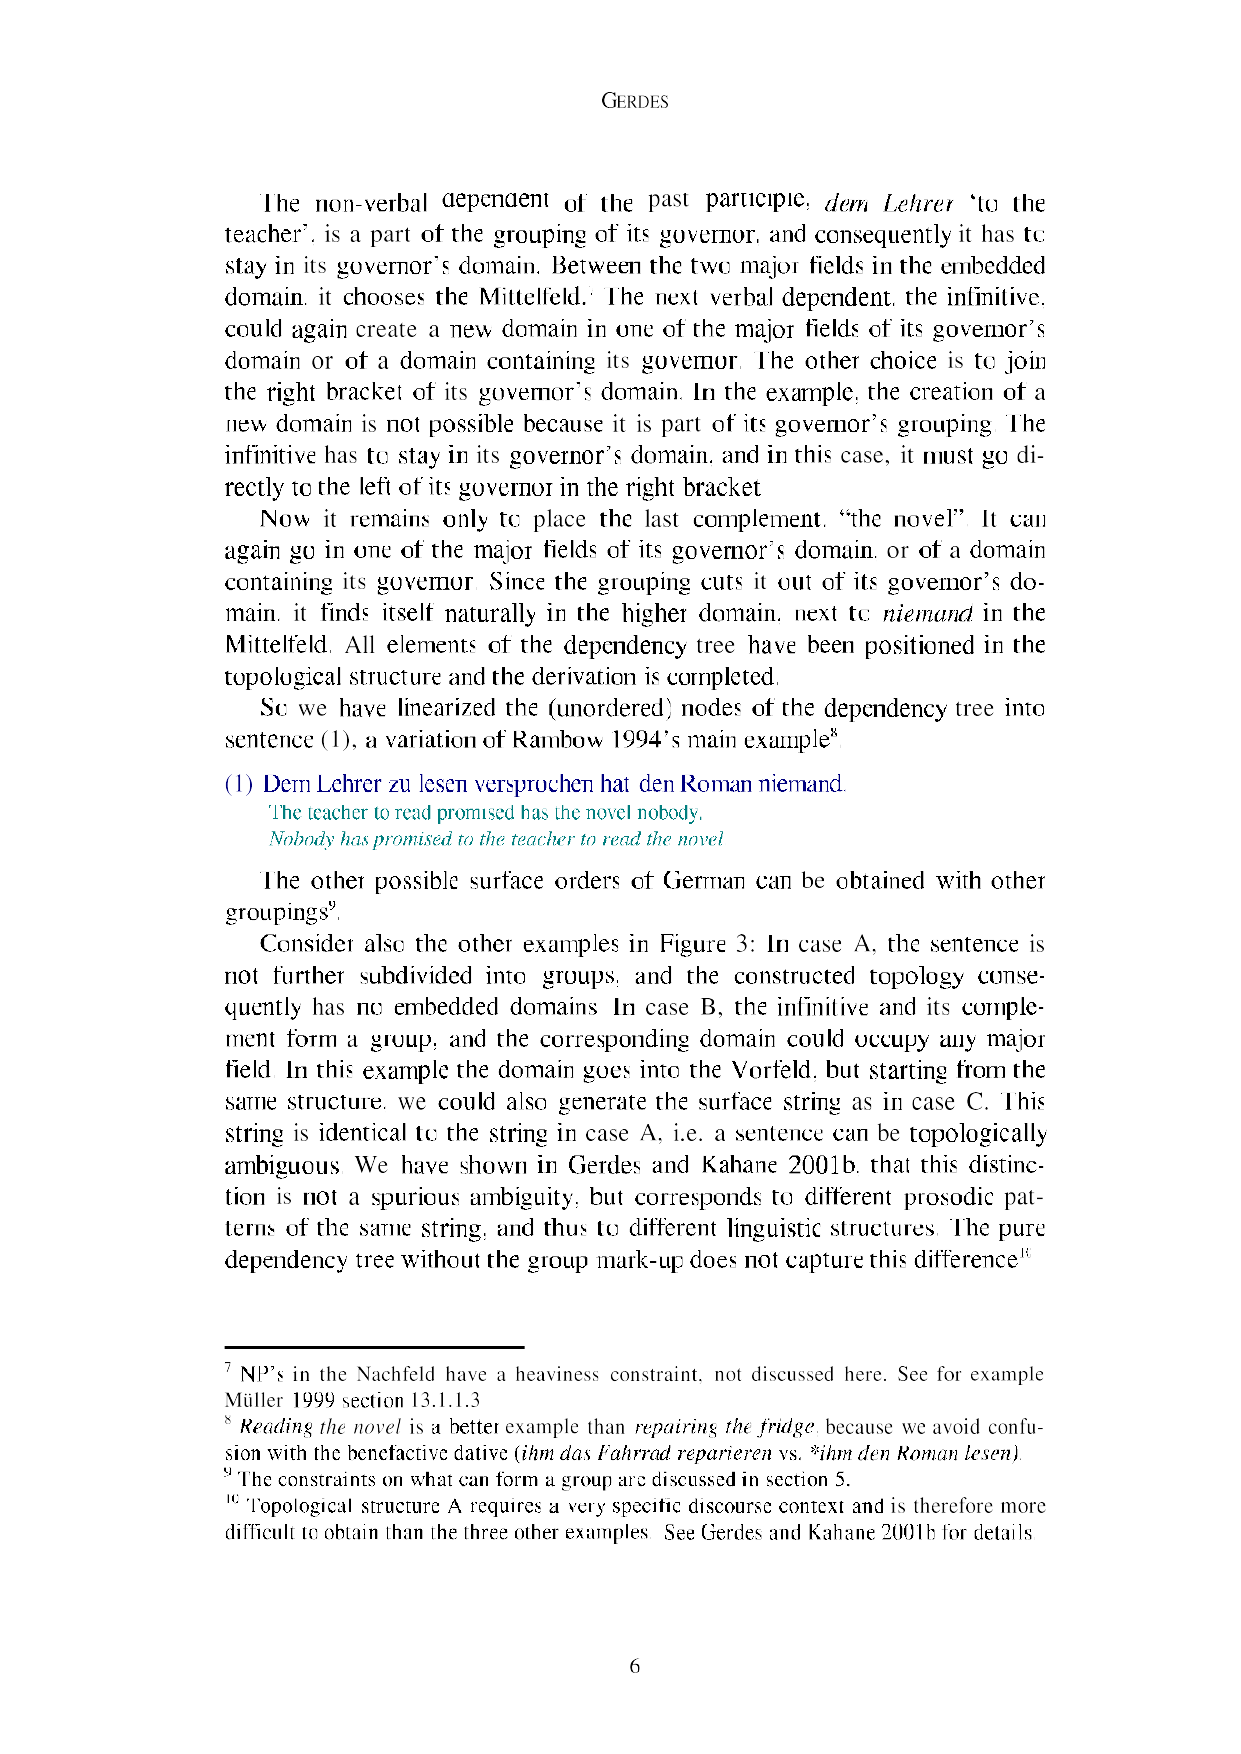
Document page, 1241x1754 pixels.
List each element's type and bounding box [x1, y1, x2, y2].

picture [323, 445, 357, 463]
picture [887, 546, 909, 558]
picture [225, 351, 300, 369]
picture [738, 256, 799, 279]
picture [577, 603, 609, 621]
picture [395, 698, 495, 716]
picture [872, 256, 892, 274]
picture [458, 934, 512, 952]
picture [436, 287, 468, 305]
picture [549, 256, 641, 274]
picture [265, 382, 315, 406]
picture [969, 1155, 1044, 1173]
picture [601, 194, 633, 212]
picture [660, 417, 701, 437]
picture [225, 258, 267, 279]
picture [317, 287, 332, 305]
picture [540, 1029, 689, 1052]
picture [443, 509, 488, 532]
picture [356, 1366, 435, 1381]
picture [225, 1415, 231, 1424]
picture [913, 1497, 993, 1513]
picture [604, 287, 643, 305]
picture [447, 1123, 478, 1141]
picture [532, 667, 659, 685]
picture [805, 351, 859, 369]
picture [978, 971, 1044, 984]
picture [487, 1250, 519, 1268]
picture [347, 1035, 358, 1047]
picture [868, 382, 899, 400]
picture [303, 1190, 337, 1205]
picture [521, 414, 603, 432]
picture [343, 287, 424, 305]
picture [940, 1035, 976, 1052]
picture [844, 1366, 886, 1381]
picture [224, 1524, 651, 1544]
picture [360, 414, 376, 432]
picture [411, 1392, 479, 1407]
picture [700, 1029, 775, 1047]
picture [657, 934, 726, 957]
picture [312, 356, 333, 369]
picture [421, 1218, 486, 1242]
picture [826, 1060, 859, 1078]
picture [225, 997, 301, 1020]
picture [957, 224, 972, 242]
picture [767, 935, 788, 952]
picture [855, 1035, 929, 1052]
picture [587, 319, 606, 337]
picture [930, 937, 1018, 952]
picture [722, 445, 759, 463]
picture [734, 966, 854, 984]
picture [616, 325, 653, 337]
picture [647, 193, 689, 212]
picture [787, 1029, 843, 1047]
picture [260, 510, 310, 527]
picture [359, 1224, 411, 1236]
picture [650, 256, 682, 274]
picture [919, 540, 942, 558]
picture [852, 934, 876, 955]
picture [910, 1123, 1047, 1147]
picture [629, 934, 648, 952]
picture [653, 290, 698, 305]
picture [767, 445, 787, 463]
picture [975, 353, 995, 369]
picture [557, 1123, 576, 1141]
picture [824, 698, 947, 722]
picture [398, 1097, 426, 1110]
picture [366, 730, 476, 748]
picture [744, 728, 841, 753]
picture [663, 1524, 1035, 1540]
picture [442, 193, 549, 212]
picture [825, 1418, 893, 1434]
picture [912, 1097, 955, 1110]
picture [497, 1218, 534, 1236]
picture [409, 1418, 423, 1434]
picture [506, 698, 538, 716]
picture [413, 382, 436, 400]
picture [547, 603, 566, 621]
picture [261, 774, 629, 797]
picture [1013, 603, 1045, 621]
picture [488, 635, 512, 653]
picture [672, 541, 784, 564]
picture [607, 540, 661, 558]
picture [849, 606, 869, 621]
picture [223, 477, 311, 501]
picture [377, 577, 477, 595]
picture [324, 382, 402, 400]
picture [357, 1003, 382, 1015]
picture [275, 256, 294, 274]
picture [292, 1392, 403, 1408]
picture [449, 667, 485, 685]
picture [752, 698, 775, 716]
picture [852, 1097, 872, 1110]
picture [932, 1418, 980, 1434]
picture [980, 224, 1014, 242]
picture [882, 194, 954, 212]
picture [378, 356, 389, 369]
picture [914, 1248, 1031, 1268]
picture [736, 934, 754, 952]
picture [660, 230, 759, 248]
picture [783, 1092, 840, 1115]
picture [416, 1126, 437, 1141]
picture [605, 351, 629, 368]
picture [714, 1368, 742, 1381]
picture [497, 1029, 528, 1047]
picture [273, 966, 344, 984]
picture [225, 540, 280, 564]
picture [693, 509, 826, 532]
picture [1024, 227, 1044, 242]
picture [450, 1029, 486, 1047]
picture [292, 319, 347, 343]
picture [429, 325, 440, 337]
picture [401, 540, 424, 558]
picture [558, 1095, 646, 1115]
picture [947, 287, 1044, 309]
picture [1000, 1502, 1046, 1513]
picture [597, 572, 690, 595]
picture [350, 230, 361, 242]
picture [870, 966, 964, 989]
picture [630, 1658, 640, 1673]
picture [532, 509, 586, 532]
picture [999, 1224, 1045, 1241]
picture [921, 1155, 957, 1173]
picture [370, 1035, 436, 1052]
picture [631, 445, 712, 467]
picture [323, 224, 340, 242]
picture [735, 997, 767, 1015]
picture [394, 997, 498, 1015]
picture [564, 194, 587, 212]
picture [319, 1366, 347, 1381]
picture [225, 1155, 343, 1179]
picture [950, 546, 960, 558]
picture [613, 998, 635, 1015]
picture [316, 193, 427, 212]
picture [286, 1061, 307, 1078]
picture [401, 1250, 480, 1268]
picture [343, 635, 375, 653]
picture [695, 638, 735, 653]
picture [318, 603, 368, 621]
picture [443, 603, 535, 627]
picture [586, 1129, 629, 1141]
picture [321, 730, 356, 751]
picture [224, 1362, 231, 1372]
picture [483, 730, 603, 748]
picture [472, 540, 532, 564]
picture [583, 1066, 630, 1083]
picture [880, 997, 916, 1015]
picture [672, 1123, 702, 1141]
picture [337, 256, 449, 279]
picture [888, 934, 919, 952]
picture [225, 287, 307, 309]
picture [1013, 1060, 1045, 1078]
picture [487, 351, 595, 374]
picture [612, 730, 736, 748]
picture [883, 1092, 902, 1110]
picture [1003, 1190, 1043, 1210]
picture [991, 871, 1045, 889]
picture [682, 698, 741, 716]
picture [925, 997, 950, 1015]
picture [712, 414, 766, 432]
picture [523, 934, 618, 957]
picture [693, 319, 725, 337]
picture [238, 1418, 312, 1438]
picture [724, 1418, 818, 1438]
picture [865, 635, 974, 659]
picture [225, 968, 258, 984]
picture [470, 1187, 578, 1210]
picture [629, 1218, 716, 1236]
picture [224, 1392, 283, 1407]
picture [901, 1423, 925, 1434]
picture [786, 1252, 863, 1273]
picture [225, 667, 341, 690]
picture [770, 224, 806, 242]
picture [894, 509, 968, 527]
picture [292, 603, 307, 621]
picture [980, 510, 997, 527]
picture [348, 509, 429, 527]
picture [319, 1123, 406, 1141]
picture [387, 635, 476, 653]
picture [311, 871, 364, 889]
picture [367, 448, 388, 464]
picture [699, 603, 780, 625]
picture [541, 540, 596, 558]
picture [225, 732, 313, 748]
picture [470, 871, 543, 889]
picture [399, 1155, 448, 1174]
picture [537, 1155, 557, 1173]
picture [954, 701, 994, 716]
picture [486, 966, 525, 984]
picture [448, 325, 492, 338]
picture [631, 871, 654, 889]
picture [667, 667, 778, 690]
picture [983, 603, 1002, 621]
picture [223, 224, 314, 246]
picture [1005, 351, 1045, 374]
picture [318, 477, 390, 495]
picture [775, 414, 887, 437]
picture [363, 1060, 448, 1084]
picture [707, 287, 773, 306]
picture [782, 698, 814, 716]
picture [225, 774, 252, 796]
picture [353, 1418, 401, 1434]
picture [311, 997, 344, 1015]
picture [479, 382, 591, 406]
picture [690, 1060, 721, 1078]
picture [700, 1155, 777, 1173]
picture [656, 1092, 688, 1110]
picture [610, 1366, 702, 1384]
picture [640, 1060, 679, 1078]
picture [225, 901, 339, 925]
picture [400, 351, 476, 369]
picture [823, 193, 868, 212]
picture [223, 420, 267, 432]
picture [967, 1092, 988, 1110]
picture [225, 572, 332, 595]
picture [652, 1155, 689, 1173]
picture [223, 1187, 265, 1205]
picture [223, 1221, 275, 1236]
picture [888, 572, 999, 595]
picture [497, 1371, 506, 1381]
picture [223, 1032, 275, 1047]
picture [897, 1366, 928, 1381]
picture [225, 1097, 276, 1110]
picture [564, 635, 687, 659]
picture [635, 1187, 761, 1210]
picture [642, 356, 741, 374]
picture [836, 871, 924, 889]
picture [881, 603, 973, 622]
picture [398, 448, 440, 469]
picture [1013, 194, 1045, 212]
picture [319, 1418, 345, 1434]
picture [460, 1155, 527, 1174]
picture [600, 509, 632, 527]
picture [962, 997, 1044, 1020]
picture [356, 322, 417, 337]
picture [839, 509, 881, 527]
picture [902, 1187, 993, 1210]
picture [970, 540, 1045, 558]
picture [1017, 445, 1044, 463]
picture [290, 546, 314, 564]
picture [643, 509, 679, 527]
picture [687, 966, 718, 984]
picture [690, 1250, 736, 1268]
picture [261, 698, 287, 716]
picture [807, 256, 863, 274]
picture [635, 966, 672, 984]
picture [349, 1192, 360, 1205]
picture [876, 1123, 900, 1141]
picture [869, 319, 922, 337]
picture [240, 1366, 283, 1382]
picture [870, 1250, 906, 1268]
picture [735, 1126, 823, 1141]
picture [375, 871, 458, 894]
picture [646, 1003, 689, 1015]
picture [268, 805, 726, 850]
picture [970, 194, 997, 212]
picture [1006, 414, 1045, 432]
picture [795, 445, 831, 463]
picture [399, 477, 450, 495]
picture [638, 1124, 662, 1144]
picture [633, 1419, 717, 1438]
picture [701, 575, 742, 590]
picture [421, 224, 444, 242]
picture [224, 1445, 1021, 1517]
picture [871, 1155, 910, 1173]
picture [292, 1366, 310, 1381]
picture [349, 670, 441, 685]
picture [325, 540, 344, 558]
picture [699, 998, 722, 1018]
picture [276, 414, 352, 432]
picture [475, 445, 499, 463]
picture [225, 1123, 283, 1147]
picture [910, 382, 993, 400]
picture [364, 934, 404, 952]
picture [897, 414, 996, 437]
picture [725, 382, 756, 400]
picture [223, 603, 280, 625]
picture [800, 871, 825, 888]
picture [429, 414, 513, 437]
picture [745, 1252, 778, 1268]
picture [459, 256, 539, 274]
picture [595, 224, 649, 242]
picture [445, 1366, 487, 1381]
picture [225, 1250, 394, 1273]
picture [906, 287, 937, 305]
picture [477, 286, 593, 305]
picture [756, 876, 791, 889]
picture [936, 871, 981, 889]
picture [510, 446, 621, 469]
picture [815, 224, 951, 248]
picture [317, 1218, 348, 1236]
picture [954, 1060, 1005, 1078]
picture [492, 667, 524, 685]
picture [521, 635, 552, 653]
picture [223, 1060, 275, 1078]
picture [890, 1497, 905, 1513]
picture [731, 1060, 816, 1082]
picture [699, 1092, 772, 1110]
picture [260, 934, 353, 952]
picture [766, 382, 858, 406]
picture [1010, 572, 1044, 590]
picture [869, 1060, 947, 1084]
picture [286, 1218, 309, 1236]
picture [354, 546, 391, 558]
picture [933, 320, 1044, 342]
picture [587, 1418, 625, 1434]
picture [345, 351, 368, 369]
picture [620, 603, 687, 627]
picture [754, 351, 793, 369]
picture [568, 1155, 640, 1174]
picture [792, 606, 837, 621]
picture [448, 445, 468, 463]
picture [500, 512, 520, 527]
picture [795, 540, 877, 562]
picture [438, 1092, 495, 1110]
picture [782, 287, 895, 311]
picture [459, 483, 553, 501]
picture [502, 319, 577, 337]
picture [941, 256, 1045, 274]
picture [805, 1187, 891, 1205]
picture [970, 1366, 1044, 1385]
picture [725, 1218, 821, 1242]
picture [555, 871, 619, 889]
picture [443, 382, 467, 400]
picture [489, 1123, 547, 1147]
picture [704, 193, 809, 212]
picture [778, 575, 811, 590]
picture [602, 92, 668, 108]
picture [387, 417, 420, 432]
picture [292, 1123, 308, 1141]
picture [560, 477, 764, 501]
picture [639, 774, 846, 792]
picture [870, 351, 936, 369]
picture [950, 1218, 989, 1236]
picture [663, 871, 745, 889]
picture [752, 572, 767, 589]
picture [360, 966, 472, 984]
picture [317, 1060, 353, 1078]
picture [805, 635, 854, 653]
picture [601, 382, 682, 400]
picture [260, 871, 299, 889]
picture [452, 224, 483, 242]
picture [275, 1187, 291, 1204]
picture [691, 258, 730, 274]
picture [498, 1060, 574, 1078]
picture [899, 445, 914, 463]
picture [597, 1221, 618, 1236]
picture [380, 603, 434, 621]
picture [746, 635, 796, 654]
picture [225, 445, 316, 464]
picture [663, 319, 686, 337]
picture [803, 319, 858, 337]
picture [369, 227, 411, 247]
picture [693, 383, 715, 400]
picture [505, 1418, 579, 1438]
picture [341, 572, 366, 589]
picture [1005, 698, 1044, 716]
picture [900, 256, 932, 274]
picture [527, 1250, 683, 1273]
picture [298, 704, 327, 716]
picture [635, 414, 651, 432]
picture [493, 224, 586, 248]
picture [223, 635, 331, 653]
picture [1035, 388, 1045, 400]
picture [225, 319, 282, 337]
picture [982, 451, 1007, 469]
picture [542, 971, 618, 989]
picture [510, 997, 600, 1015]
picture [789, 1155, 859, 1177]
picture [1001, 1092, 1044, 1110]
picture [1028, 934, 1044, 952]
picture [611, 414, 626, 432]
picture [1003, 382, 1027, 400]
picture [1010, 515, 1046, 527]
picture [984, 635, 1003, 653]
picture [544, 1218, 587, 1236]
picture [841, 451, 889, 466]
picture [515, 1366, 599, 1381]
picture [946, 351, 963, 368]
picture [287, 1029, 337, 1047]
picture [988, 1418, 1043, 1434]
picture [936, 1366, 962, 1381]
picture [799, 940, 842, 952]
picture [432, 1418, 499, 1434]
picture [489, 572, 545, 590]
picture [549, 698, 671, 721]
picture [751, 1366, 834, 1381]
picture [715, 1129, 725, 1141]
picture [287, 1095, 386, 1113]
picture [260, 194, 299, 212]
picture [830, 1221, 938, 1236]
picture [777, 997, 868, 1016]
picture [457, 1060, 488, 1078]
picture [590, 1187, 623, 1205]
picture [1013, 635, 1045, 653]
picture [772, 1190, 792, 1205]
picture [822, 572, 877, 590]
picture [353, 1156, 388, 1173]
picture [733, 319, 794, 343]
picture [985, 1029, 1045, 1052]
picture [555, 572, 587, 590]
picture [923, 448, 973, 464]
picture [432, 540, 463, 558]
picture [506, 1092, 546, 1110]
picture [322, 509, 337, 527]
picture [416, 934, 447, 952]
picture [302, 256, 326, 273]
picture [337, 698, 386, 717]
picture [225, 382, 256, 400]
picture [833, 1129, 868, 1141]
picture [372, 1187, 459, 1210]
